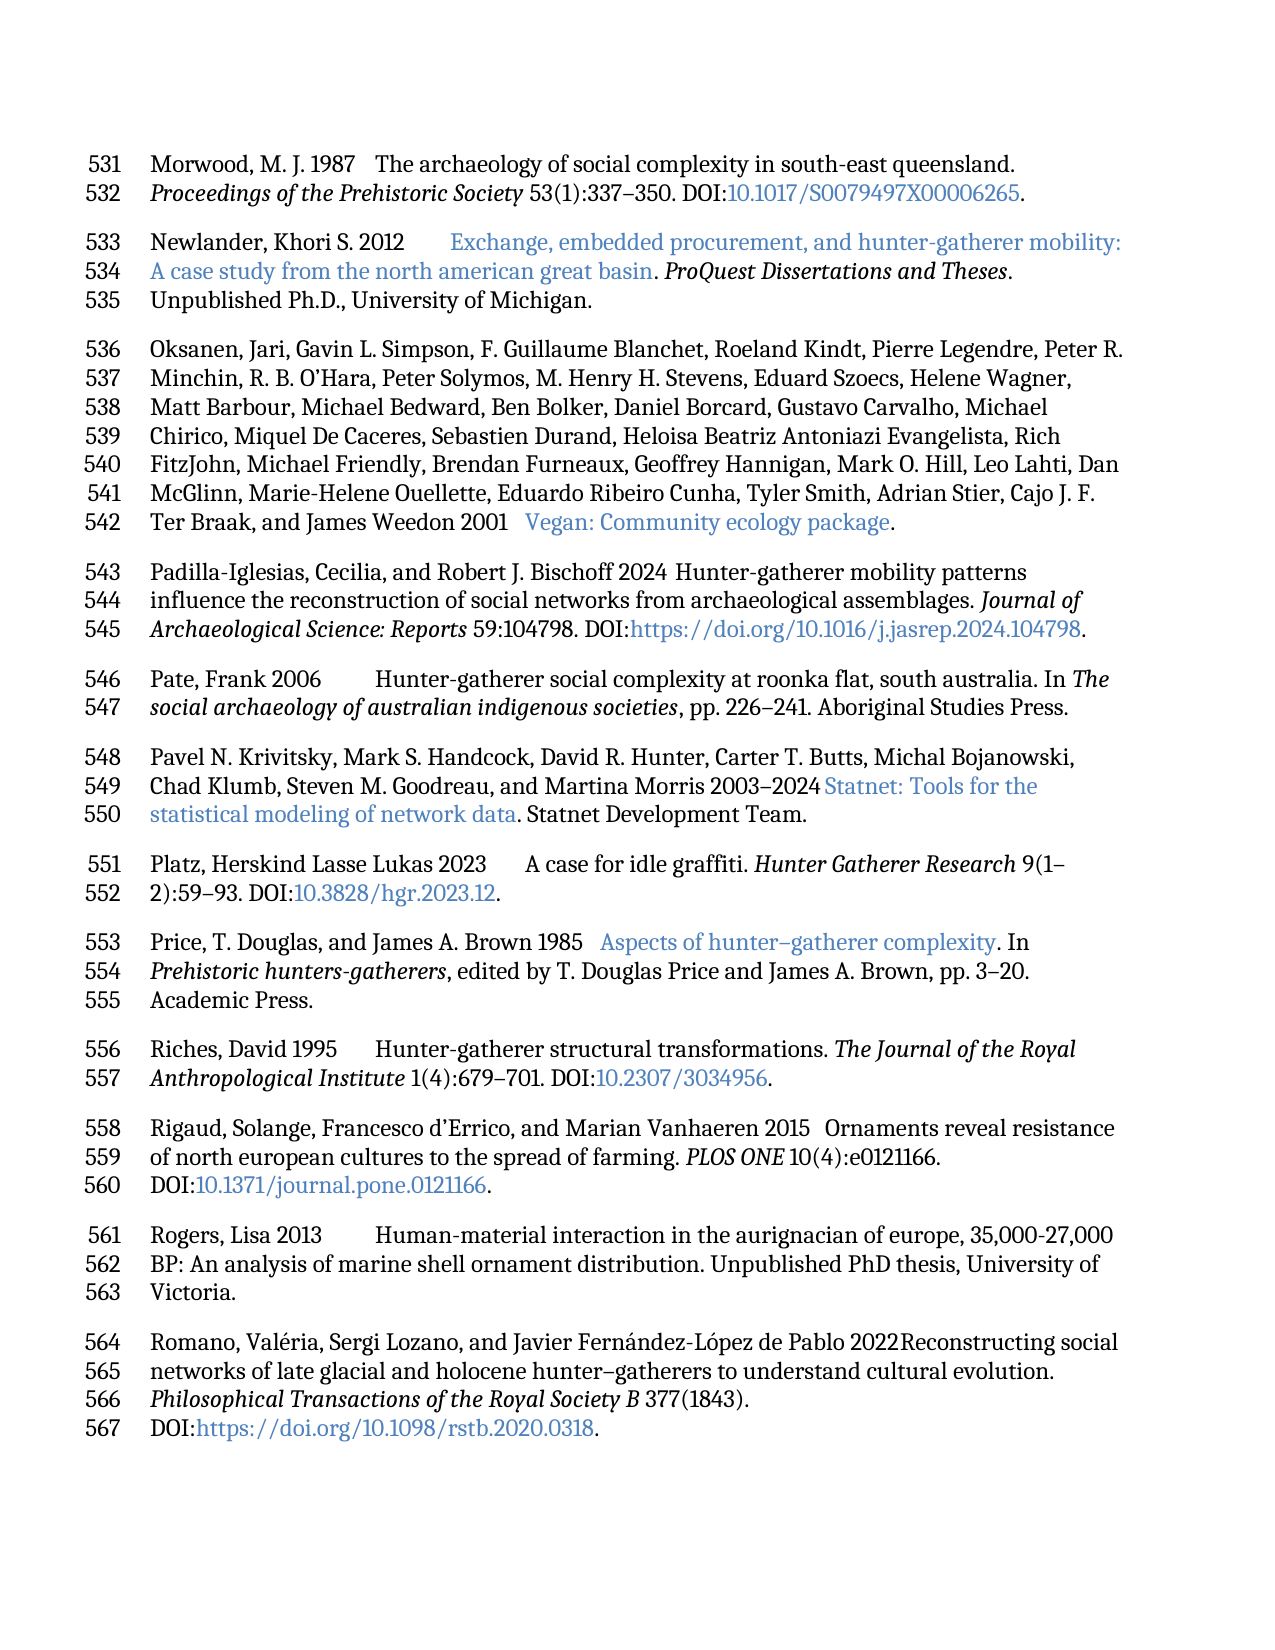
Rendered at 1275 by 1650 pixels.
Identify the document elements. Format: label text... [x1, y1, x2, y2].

text Pate, Frank 2006 Hunter-gatherer social complexity at roonka flat, south australia. In The social archaeology of australian indigenous societies, pp. 226–241. Aboriginal Studies Press. [150, 664, 1125, 722]
text Pavel N. Krivitsky, Mark S. Handcock, David R. Hunter, Carter T. Butts, Michal Bojanowski, Chad Klumb, Steven M. Goodreau, and Martina Morris 2003–2024 Statnet: Tools for the statistical modeling of network data. Statnet Development Team. [150, 743, 1125, 829]
text Morwood, M. J. 1987 The archaeology of social complexity in south-east queensland. Proceedings of the Prehistoric Society 53(1):337–350. DOI:10.1017/S0079497X00006265. [150, 150, 1125, 207]
text Price, T. Douglas, and James A. Brown 1985 Aspects of hunter–gatherer complexity. In Prehistoric hunters-gatherers, edited by T. Douglas Price and James A. Brown, pp. 3–20. Academic Press. [150, 928, 1125, 1014]
text Platz, Herskind Lasse Lukas 2023 A case for idle graffiti. Hunter Gatherer Research 9(1–2):59–93. DOI:10.3828/hgr.2023.12. [150, 850, 1125, 907]
text Riches, David 1995 Hunter-gatherer structural transformations. The Journal of the Royal Anthropological Institute 1(4):679–701. DOI:10.2307/3034956. [150, 1035, 1125, 1093]
text Newlander, Khori S. 2012 Exchange, embedded procurement, and hunter-gatherer mobility: A case study from the north american great basin. ProQuest Dissertations and Theses. Unpublished Ph.D., University of Michigan. [150, 228, 1125, 314]
text Oksanen, Jari, Gavin L. Simpson, F. Guillaume Blanchet, Roeland Kindt, Pierre Legendre, Peter R. Minchin, R. B. O’Hara, Peter Solymos, M. Henry H. Stevens, Eduard Szoecs, Helene Wagner, Matt Barbour, Michael Bedward, Ben Bolker, Daniel Borcard, Gustavo Carvalho, Michael Chirico, Miquel De Caceres, Sebastien Durand, Heloisa Beatriz Antoniazi Evangelista, Rich FitzJohn, Michael Friendly, Brendan Furneaux, Geoffrey Hannigan, Mark O. Hill, Leo Lahti, Dan McGlinn, Marie-Helene Ouellette, Eduardo Ribeiro Cunha, Tyler Smith, Adrian Stier, Cajo J. F. Ter Braak, and James Weedon 2001 Vegan: Community ecology package. [150, 335, 1125, 537]
text Padilla-Iglesias, Cecilia, and Robert J. Bischoff 2024 Hunter-gatherer mobility patterns influence the reconstruction of social networks from archaeological assemblages. Journal of Archaeological Science: Reports 59:104798. DOI:https://doi.org/10.1016/j.jasrep.2024.104798. [150, 557, 1125, 644]
text Rigaud, Solange, Francesco d’Errico, and Marian Vanhaeren 2015 Ornaments reveal resistance of north european cultures to the spread of farming. PLOS ONE 10(4):e0121166. DOI:10.1371/journal.pone.0121166. [150, 1114, 1125, 1200]
text Rogers, Lisa 2013 Human-material interaction in the aurignacian of europe, 35,000-27,000 BP: An analysis of marine shell ornament distribution. Unpublished PhD thesis, University of Victoria. [150, 1221, 1125, 1307]
text Romano, Valéria, Sergi Lozano, and Javier Fernández-López de Pablo 2022 Reconstructing social networks of late glacial and holocene hunter–gatherers to understand cultural evolution. Philosophical Transactions of the Royal Society B 377(1843). DOI:https://doi.org/10.1098/rstb.2020.0318. [150, 1328, 1125, 1443]
